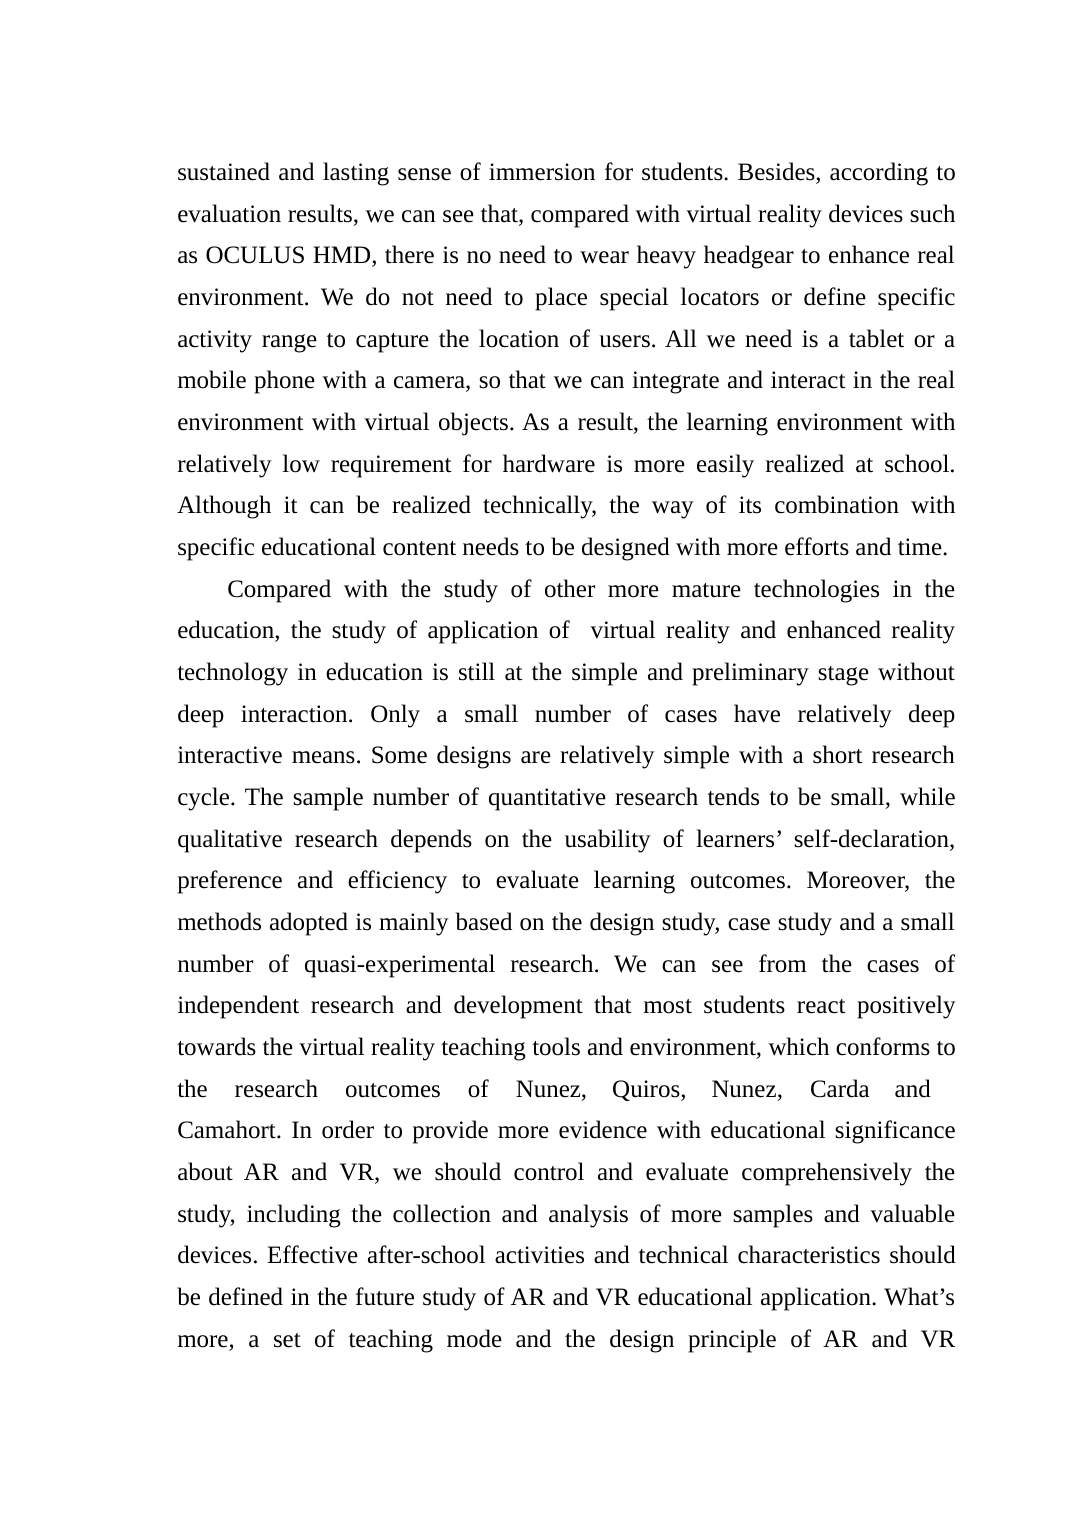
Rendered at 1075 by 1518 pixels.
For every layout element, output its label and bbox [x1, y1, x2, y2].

text [177, 564, 956, 1355]
text [177, 147, 956, 564]
